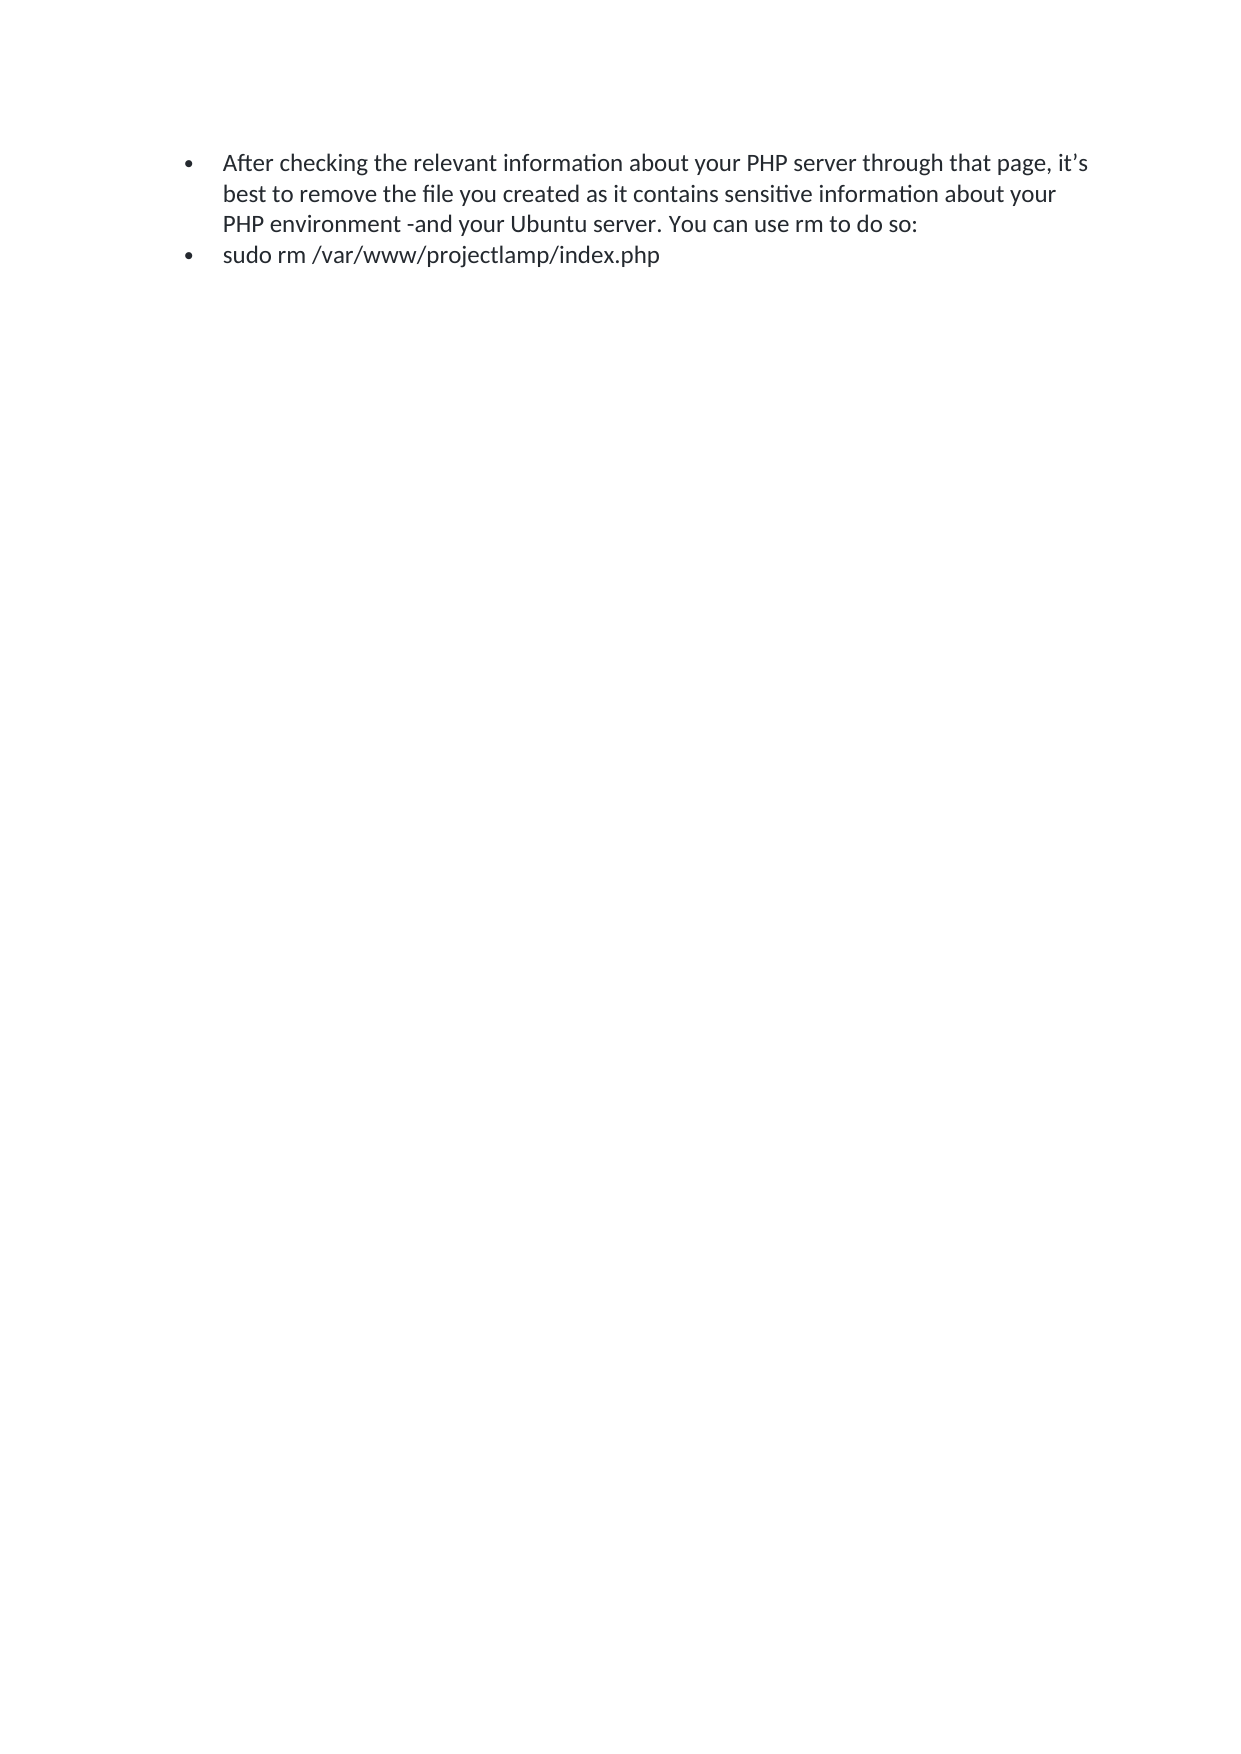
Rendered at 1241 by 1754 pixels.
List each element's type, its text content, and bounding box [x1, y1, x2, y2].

list sudo rm /var/www/projectlamp/index.php [185, 239, 1093, 270]
list After checking the relevant information about your PHP server through that page, it’s best to remove the file you created as it contains sensitive information about your PHP environment -and your Ubuntu server. You can use rm to do so: [185, 148, 1093, 239]
